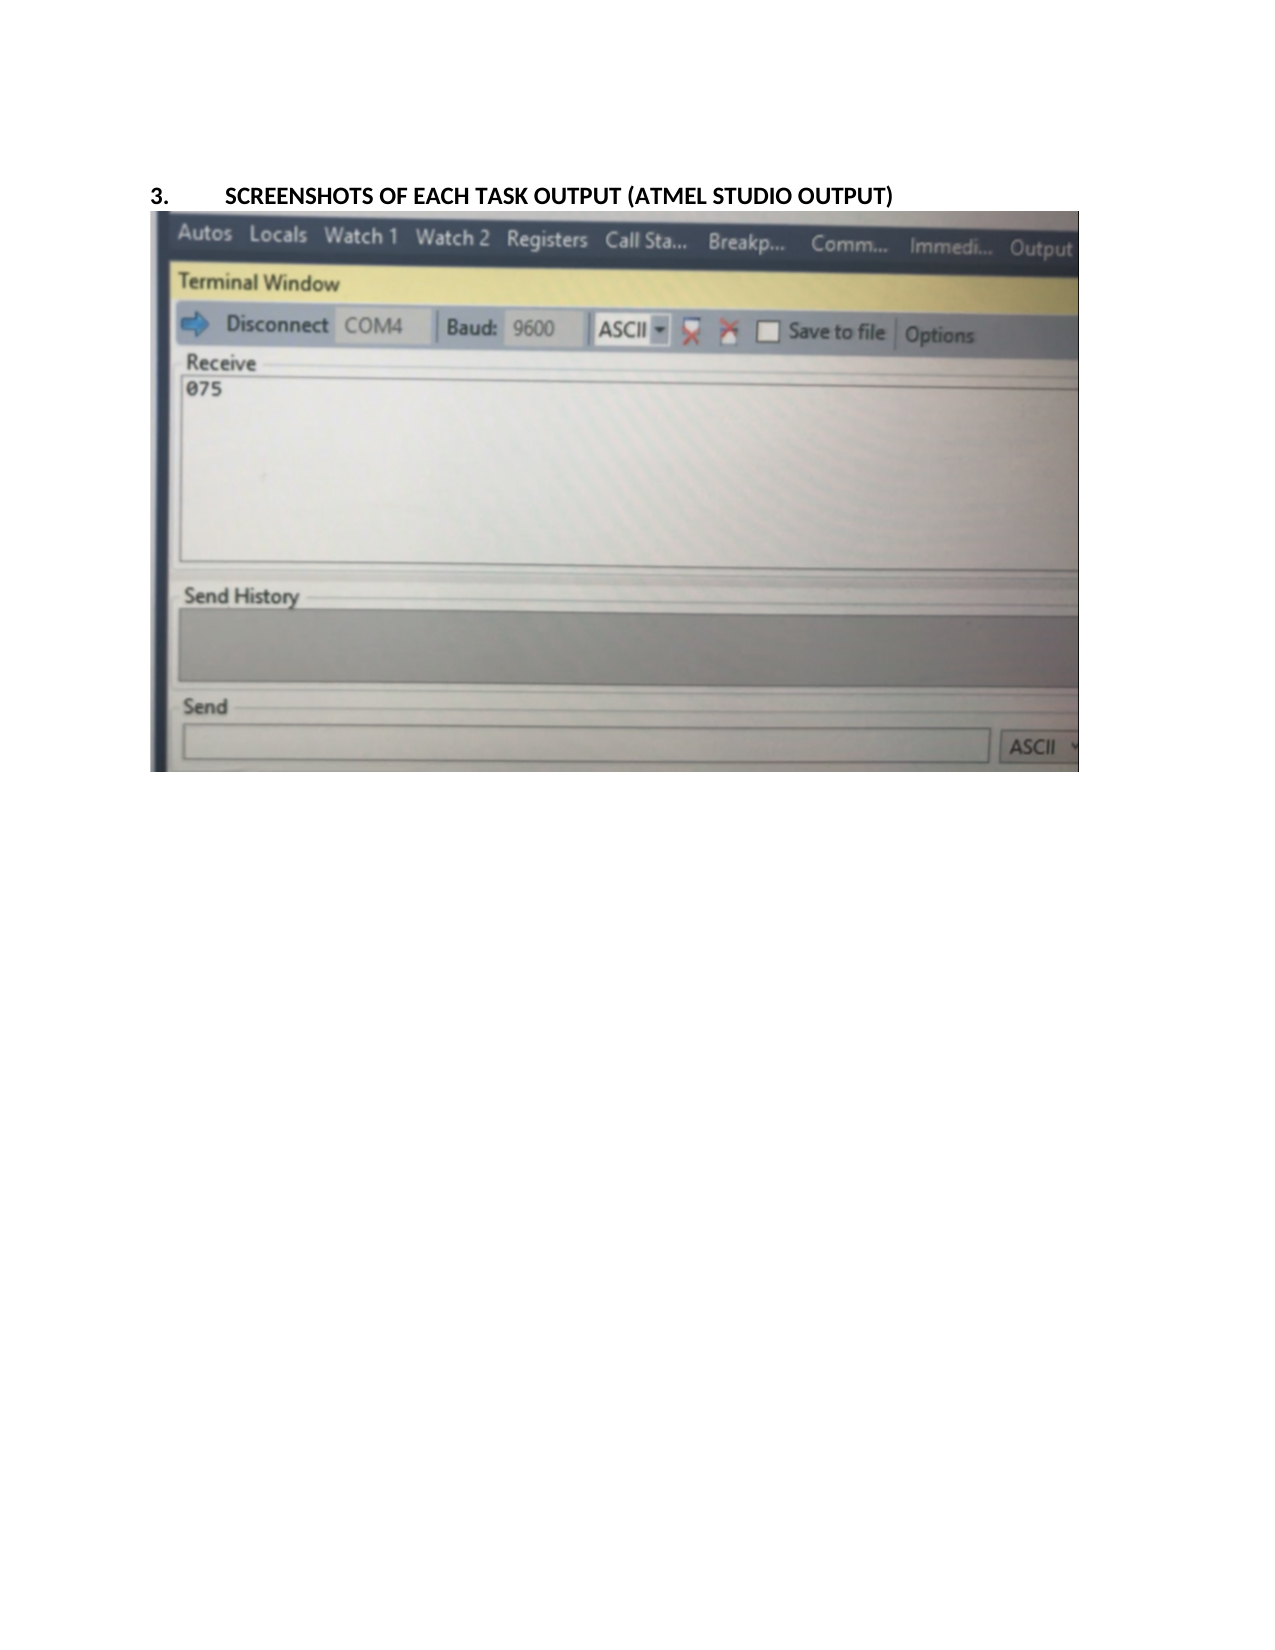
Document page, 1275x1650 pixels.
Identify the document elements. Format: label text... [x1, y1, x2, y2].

list SCREENSHOTS OF EACH TASK OUTPUT (ATMEL STUDIO OUTPUT) [150, 181, 1125, 211]
picture [150, 211, 1078, 772]
